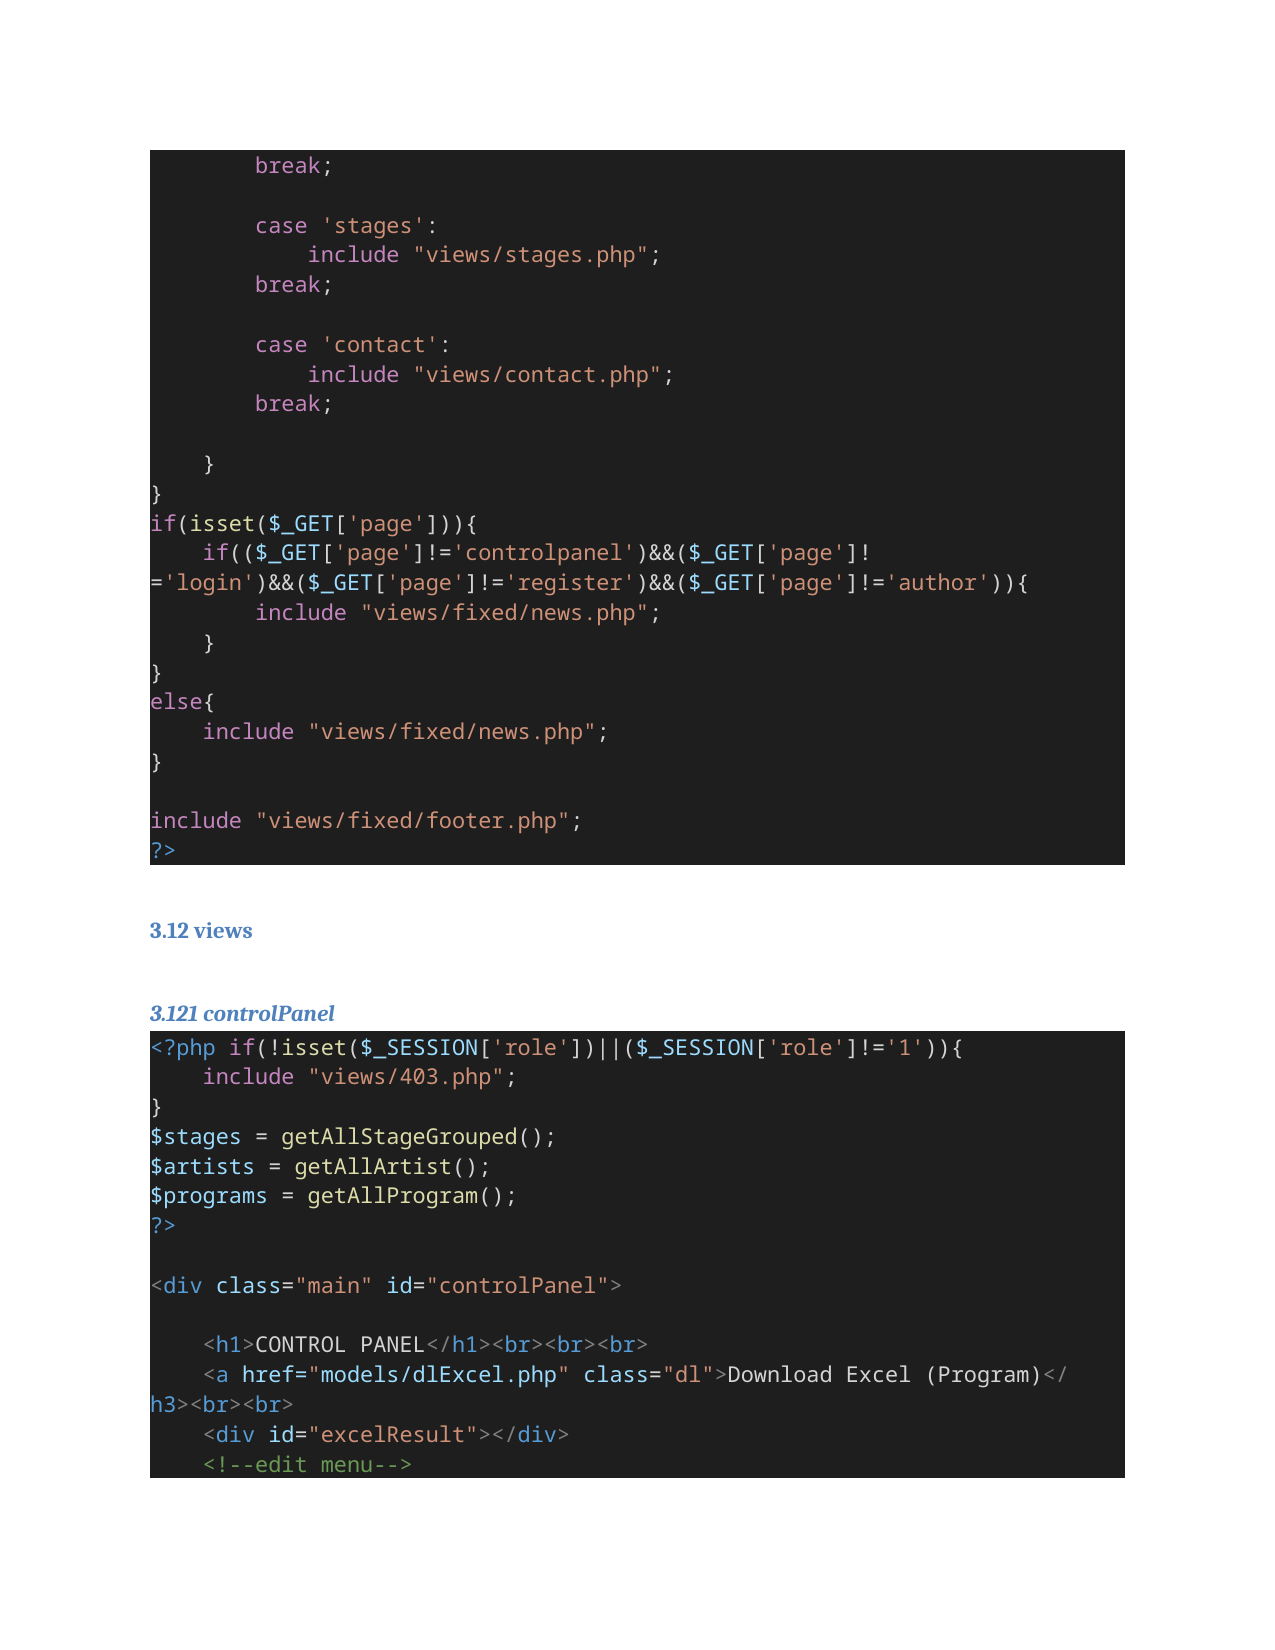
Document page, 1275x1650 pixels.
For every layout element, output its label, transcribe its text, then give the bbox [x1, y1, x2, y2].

text include "views/403.php"; [150, 1061, 1125, 1091]
text } [150, 627, 1125, 656]
text ?> [150, 835, 1125, 865]
text else{ [150, 686, 1125, 716]
text case 'stages': [150, 209, 1125, 239]
text ?> [150, 1210, 1125, 1240]
text include "views/fixed/news.php"; [150, 716, 1125, 746]
text } [150, 746, 1125, 776]
subtitle 3.121 controlPanel [150, 1001, 1125, 1028]
text break; [150, 150, 1125, 180]
text $artists = getAllArtist(); [150, 1151, 1125, 1180]
text if(($_GET['page']!='controlpanel')&&($_GET['page']!='login')&&($_GET['page']!='register')&&($_GET['page']!='author')){ [150, 537, 1125, 597]
text include "views/stages.php"; [150, 239, 1125, 269]
text <h1>CONTROL PANEL</h1><br><br><br> [150, 1329, 1125, 1359]
text <div id="excelResult"></div> [150, 1419, 1125, 1448]
text } [150, 656, 1125, 686]
text $stages = getAllStageGrouped(); [150, 1121, 1125, 1151]
text include "views/contact.php"; [150, 358, 1125, 388]
text } [150, 1091, 1125, 1121]
text break; [150, 269, 1125, 299]
text include "views/fixed/footer.php"; [150, 805, 1125, 835]
text break; [150, 388, 1125, 418]
text <a href="models/dlExcel.php" class="dl">Download Excel (Program)</h3><br><br> [150, 1359, 1125, 1419]
text } [150, 448, 1125, 478]
text <!--edit menu--> [150, 1448, 1125, 1478]
text if(isset($_GET['page'])){ [150, 507, 1125, 537]
text <div class="main" id="controlPanel"> [150, 1270, 1125, 1299]
text } [150, 478, 1125, 507]
text case 'contact': [150, 329, 1125, 358]
text <?php if(!isset($_SESSION['role'])||($_SESSION['role']!='1')){ [150, 1031, 1125, 1061]
text $programs = getAllProgram(); [150, 1180, 1125, 1210]
text include "views/fixed/news.php"; [150, 597, 1125, 627]
subtitle 3.12 views [150, 918, 1125, 944]
